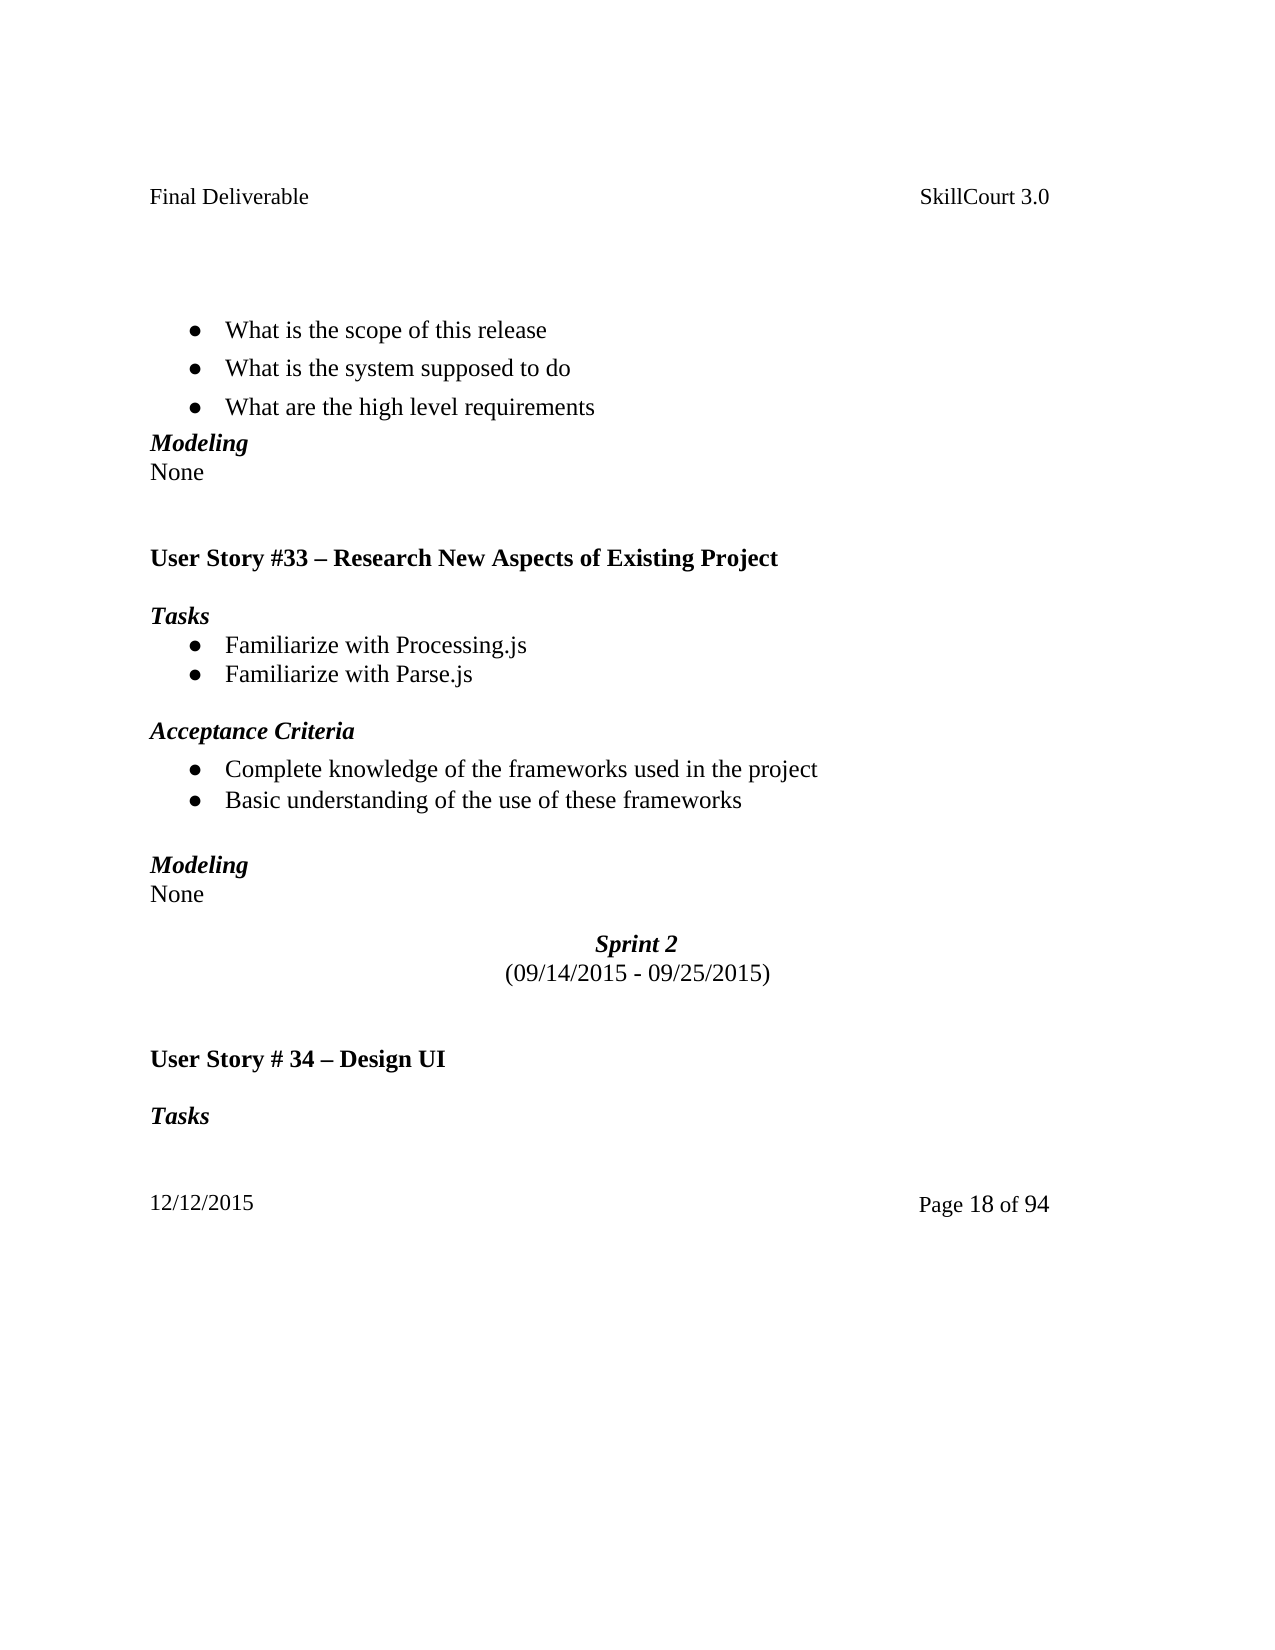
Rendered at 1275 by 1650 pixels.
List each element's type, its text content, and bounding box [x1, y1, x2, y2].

list What is the scope of this release [150, 313, 1125, 344]
text Acceptance Criteria [150, 716, 1125, 745]
list Basic understanding of the use of these frameworks [150, 783, 1125, 814]
text None [150, 457, 1125, 486]
list What is the system supposed to do [150, 352, 1125, 382]
text (09/14/2015 - 09/25/2015) [150, 958, 1125, 986]
text Tasks [150, 601, 1125, 630]
text Tasks [150, 1101, 1125, 1130]
text Modeling [150, 428, 1125, 457]
list Familiarize with Processing.js [150, 630, 1125, 658]
text Modeling [150, 851, 1125, 879]
list Complete knowledge of the frameworks used in the project [150, 753, 1125, 783]
list What are the high level requirements [150, 390, 1125, 421]
text User Story # 34 – Design UI [150, 1044, 1125, 1073]
text User Story #33 – Research New Aspects of Existing Project [150, 543, 1125, 572]
subtitle Sprint 2 [150, 929, 1125, 958]
list Familiarize with Parse.js [150, 658, 1125, 687]
text None [150, 879, 1125, 908]
